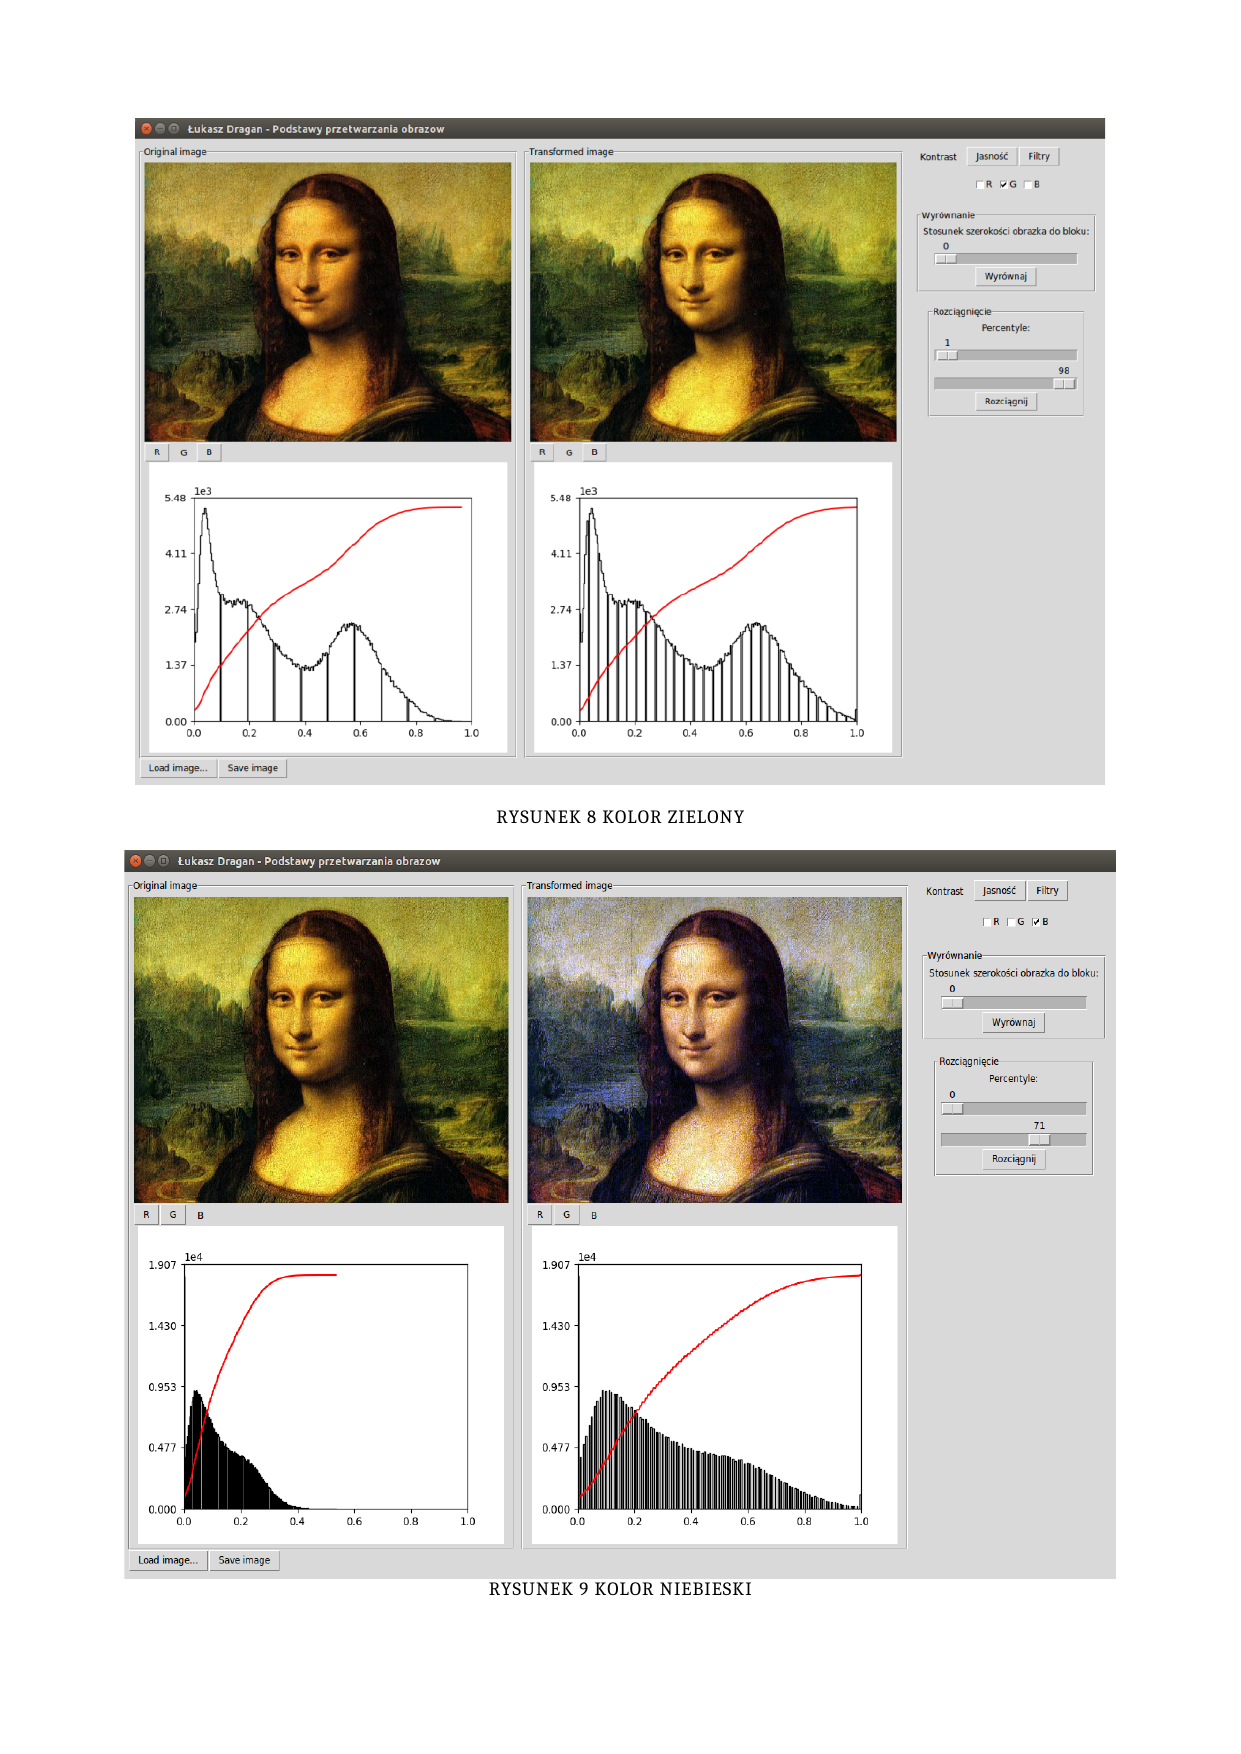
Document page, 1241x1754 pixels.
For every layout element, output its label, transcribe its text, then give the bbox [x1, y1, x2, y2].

text Rysunek 9 Kolor niebieski [118, 1578, 1122, 1600]
picture [135, 118, 1106, 785]
text Rysunek 8 Kolor zielony [118, 806, 1122, 828]
picture [124, 850, 1116, 1579]
